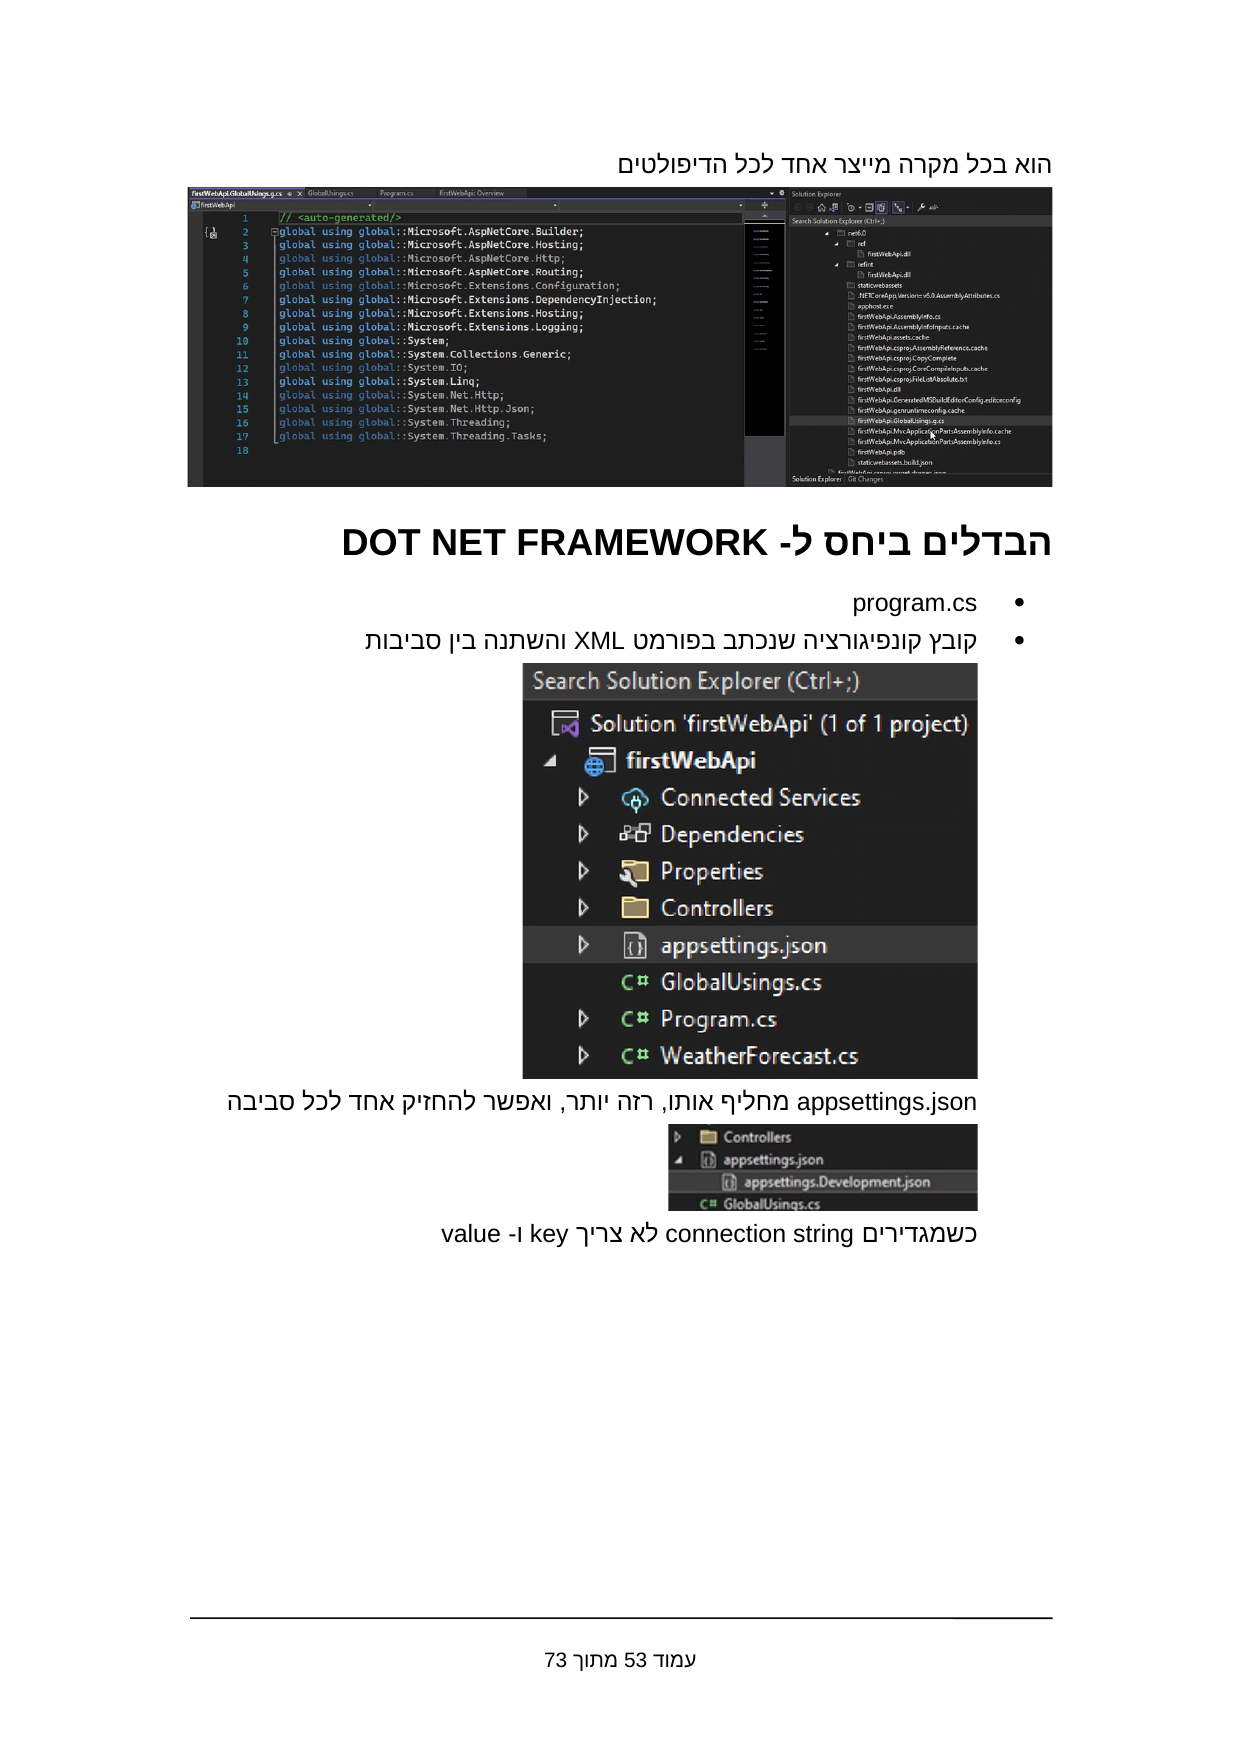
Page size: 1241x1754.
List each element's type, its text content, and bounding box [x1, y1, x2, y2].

subtitle הבדלים ביחס ל- DOT NET FRAMEWORK [187, 520, 1053, 563]
picture [522, 663, 978, 1079]
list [187, 626, 1015, 1247]
text הוא בכל מקרה מייצר אחד לכל הדיפולטים [187, 150, 1053, 187]
list program.cs [187, 588, 1015, 617]
picture [187, 187, 1053, 487]
picture [668, 1124, 978, 1211]
